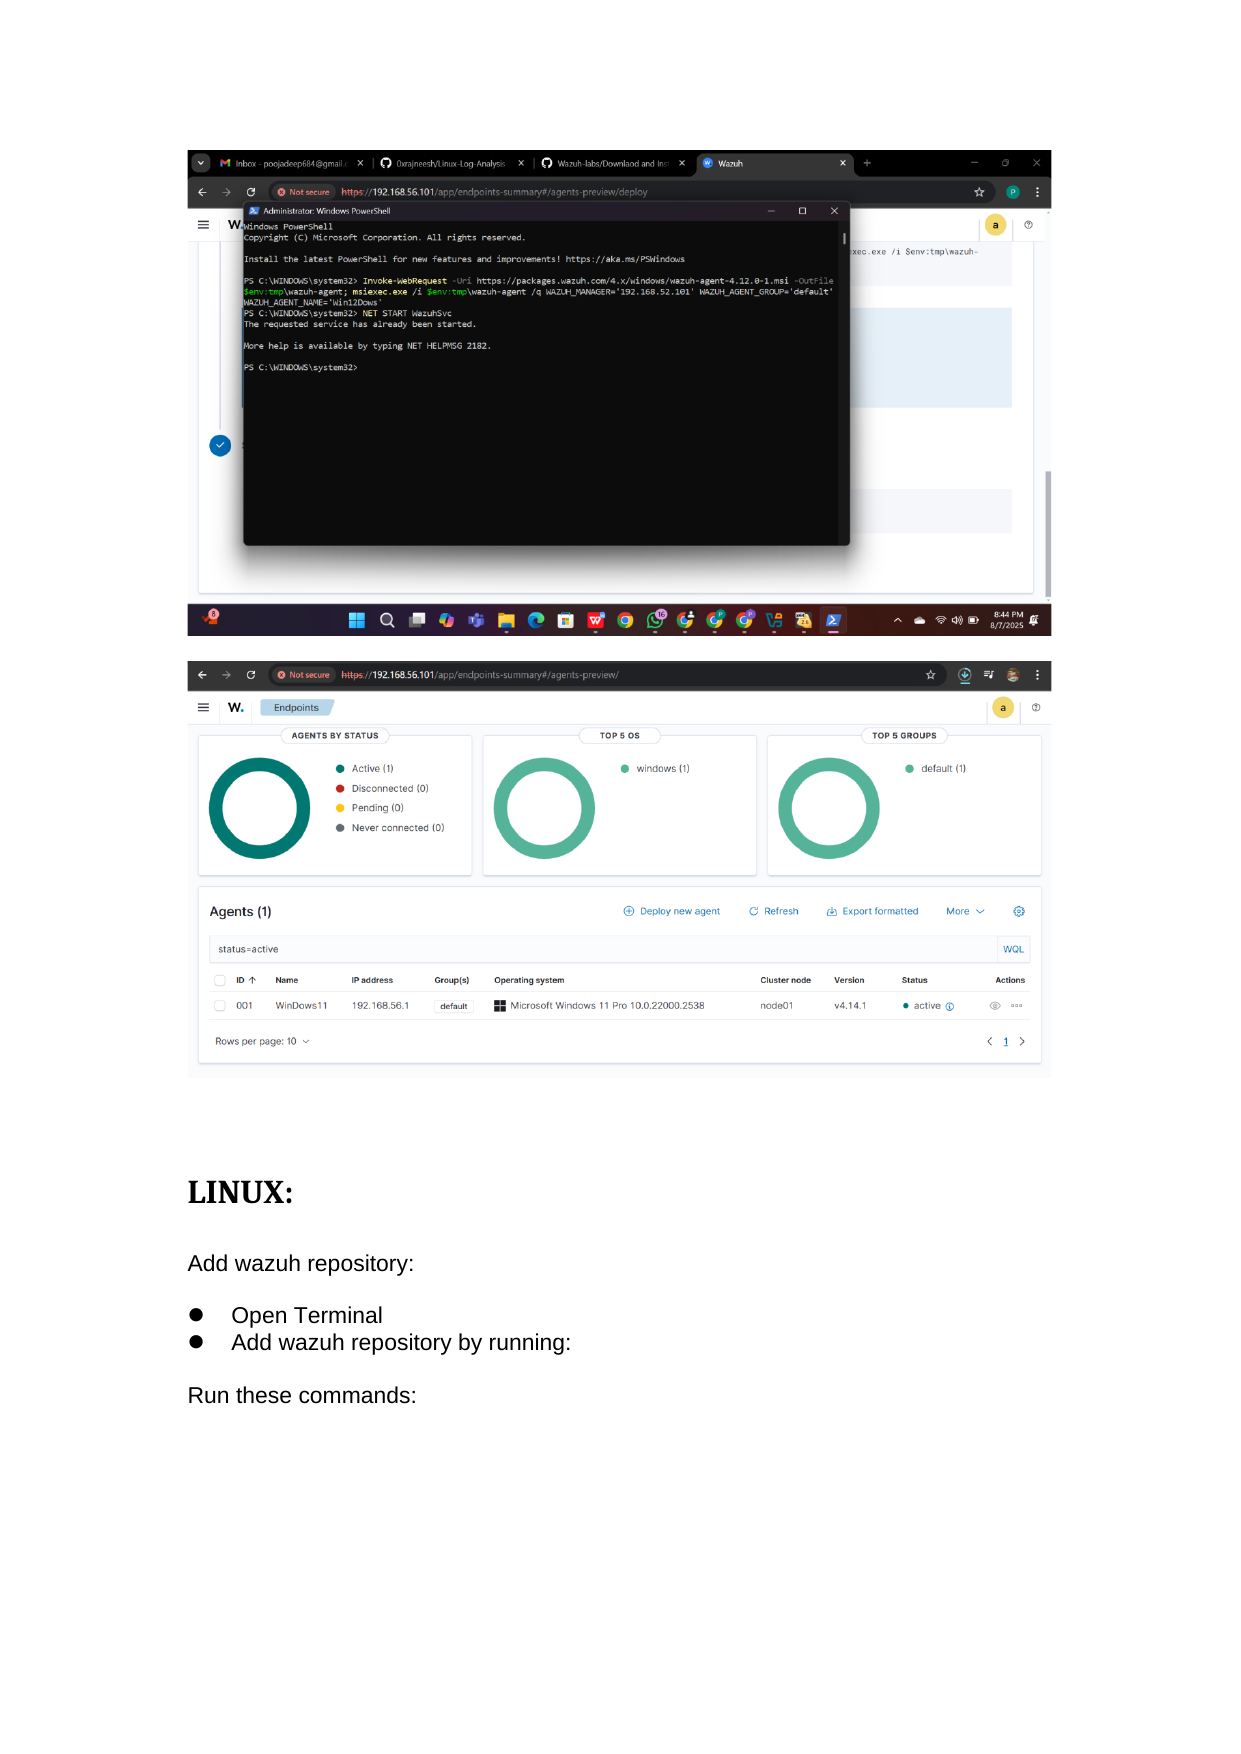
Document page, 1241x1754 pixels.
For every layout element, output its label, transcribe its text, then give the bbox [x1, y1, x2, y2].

picture [187, 150, 1052, 636]
list Open Terminal [187, 1302, 1053, 1329]
list Add wazuh repository by running: [187, 1329, 1053, 1355]
list Add wazuh repository: [187, 1250, 1053, 1276]
list Run these commands: [187, 1382, 1053, 1408]
list LINUX: [187, 1173, 1053, 1211]
picture [187, 661, 1052, 1078]
